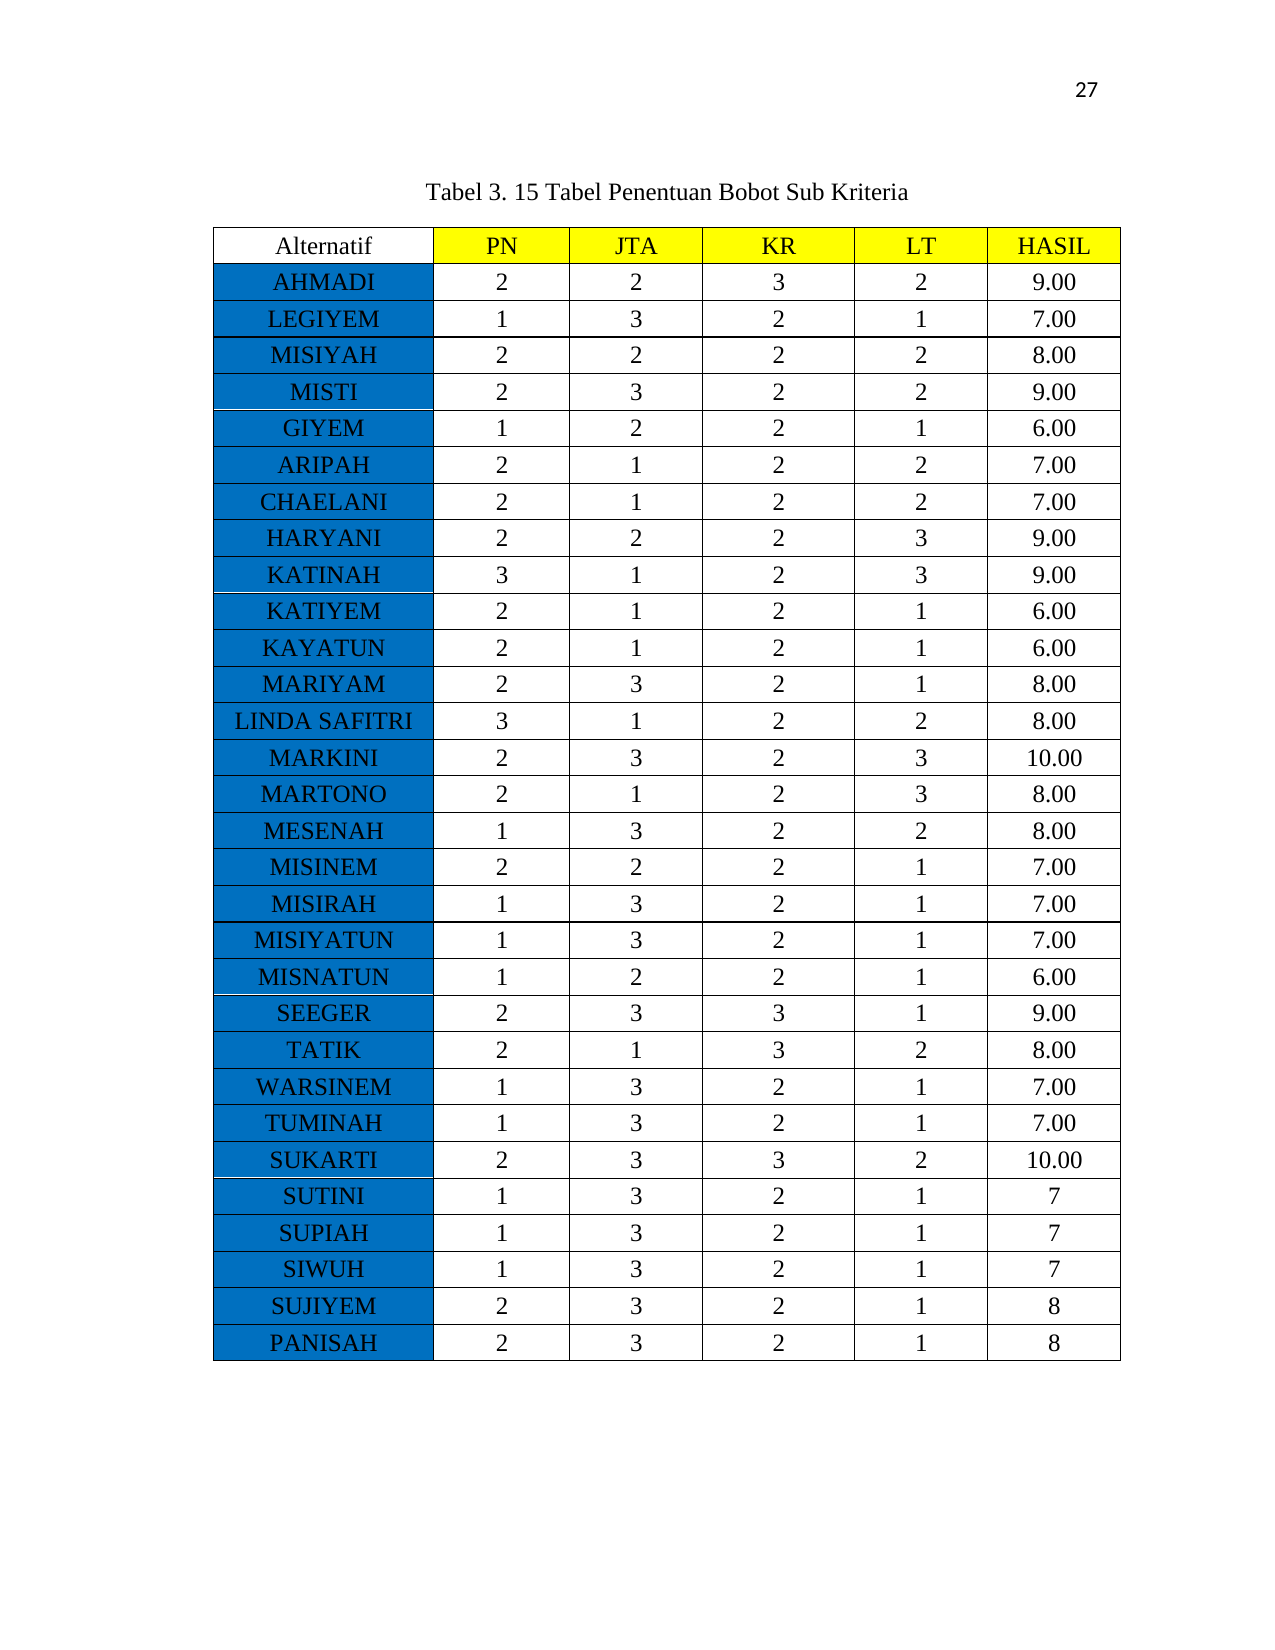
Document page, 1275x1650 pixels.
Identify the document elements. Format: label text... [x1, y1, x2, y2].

table_cell 10.00 [988, 740, 1120, 775]
table_cell 2 [855, 447, 987, 483]
text Tabel 3. 15 Tabel Penentuan Bobot Sub Kriteria [236, 177, 1098, 206]
table_cell MISIYAH [214, 338, 433, 373]
table_cell 2 [855, 264, 987, 300]
table_cell 2 [703, 338, 854, 373]
table_cell 3 [855, 776, 987, 812]
table_cell 2 [434, 1032, 569, 1068]
table_cell AHMADI [214, 264, 433, 300]
table_cell 1 [570, 703, 702, 739]
table_cell CHAELANI [214, 484, 433, 519]
table_cell TATIK [214, 1032, 433, 1068]
table_cell 10.00 [988, 1142, 1120, 1177]
table_cell 2 [703, 594, 854, 629]
table_cell 7.00 [988, 923, 1120, 958]
table_header Alternatif [214, 228, 433, 263]
table_cell 1 [434, 1069, 569, 1104]
table_cell 1 [855, 1179, 987, 1214]
table_cell MISTI [214, 374, 433, 409]
table_cell 6.00 [988, 594, 1120, 629]
table_cell 2 [703, 520, 854, 556]
table_cell 3 [855, 740, 987, 775]
table_cell 9.00 [988, 264, 1120, 300]
table_cell 2 [703, 484, 854, 519]
table_cell 3 [570, 1069, 702, 1104]
table_cell 2 [434, 374, 569, 409]
table_cell LINDA SAFITRI [214, 703, 433, 739]
table_cell 1 [434, 1215, 569, 1251]
table_cell 3 [570, 886, 702, 921]
table_cell 6.00 [988, 411, 1120, 446]
table_cell 2 [434, 338, 569, 373]
table_cell 1 [855, 1105, 987, 1141]
table_cell 2 [434, 520, 569, 556]
table_cell WARSINEM [214, 1069, 433, 1104]
table_cell 2 [570, 264, 702, 300]
table_cell 2 [703, 886, 854, 921]
table_cell 2 [855, 374, 987, 409]
table_cell 1 [434, 1179, 569, 1214]
table_cell 3 [570, 923, 702, 958]
table_cell 1 [855, 667, 987, 702]
table_cell 6.00 [988, 959, 1120, 994]
table_cell 1 [855, 959, 987, 994]
table_cell 1 [434, 959, 569, 994]
table_cell 7 [988, 1215, 1120, 1251]
table_cell 7.00 [988, 849, 1120, 885]
table_cell 1 [434, 923, 569, 958]
table_cell 3 [570, 1215, 702, 1251]
table_cell MARIYAM [214, 667, 433, 702]
table_cell 2 [703, 813, 854, 848]
table_cell 9.00 [988, 996, 1120, 1031]
table_cell 1 [855, 411, 987, 446]
table_cell 2 [434, 264, 569, 300]
table_cell MARKINI [214, 740, 433, 775]
table_cell 8 [988, 1288, 1120, 1324]
table_cell 3 [570, 996, 702, 1031]
table_cell LEGIYEM [214, 301, 433, 336]
table_cell 1 [570, 557, 702, 592]
table_cell 1 [855, 301, 987, 336]
table_cell 1 [570, 630, 702, 666]
table_cell 2 [703, 740, 854, 775]
table_cell ARIPAH [214, 447, 433, 483]
table_cell PANISAH [214, 1325, 433, 1360]
table_cell 2 [703, 557, 854, 592]
table_cell MESENAH [214, 813, 433, 848]
table_cell SUTINI [214, 1179, 433, 1214]
table_cell 2 [703, 630, 854, 666]
table_cell 8.00 [988, 813, 1120, 848]
table_cell 2 [703, 1069, 854, 1104]
table_cell 3 [570, 667, 702, 702]
table_cell 7.00 [988, 886, 1120, 921]
table_cell 7.00 [988, 447, 1120, 483]
table_cell 1 [855, 1325, 987, 1360]
table_cell 2 [703, 923, 854, 958]
table_cell 2 [855, 1032, 987, 1068]
table_cell 1 [855, 849, 987, 885]
table_cell 8 [988, 1325, 1120, 1360]
table_header KR [703, 228, 854, 263]
table_cell 2 [434, 447, 569, 483]
table_cell 1 [570, 594, 702, 629]
table_cell 3 [703, 264, 854, 300]
table_cell SUKARTI [214, 1142, 433, 1177]
table_cell 3 [703, 1142, 854, 1177]
table_cell KAYATUN [214, 630, 433, 666]
table_cell SEEGER [214, 996, 433, 1031]
table_cell 2 [703, 1288, 854, 1324]
table_cell GIYEM [214, 411, 433, 446]
table_cell 3 [434, 703, 569, 739]
table_header HASIL [988, 228, 1120, 263]
table_cell 2 [855, 813, 987, 848]
table_cell 2 [703, 411, 854, 446]
table_cell MARTONO [214, 776, 433, 812]
table_cell 2 [570, 849, 702, 885]
table_cell 2 [434, 630, 569, 666]
table_cell MISIRAH [214, 886, 433, 921]
table_cell 2 [855, 484, 987, 519]
table_cell 1 [855, 630, 987, 666]
table_cell 2 [570, 338, 702, 373]
table_cell 2 [703, 447, 854, 483]
table_cell 3 [570, 1105, 702, 1141]
table_cell 2 [434, 594, 569, 629]
table_cell 1 [855, 1288, 987, 1324]
table_cell 9.00 [988, 374, 1120, 409]
table_cell 2 [703, 776, 854, 812]
table_header PN [434, 228, 569, 263]
table_cell 1 [570, 447, 702, 483]
table_cell 2 [570, 959, 702, 994]
table_cell 2 [855, 1142, 987, 1177]
table_cell 2 [703, 1325, 854, 1360]
table_cell 2 [703, 301, 854, 336]
table_cell 2 [855, 703, 987, 739]
table_cell 2 [434, 740, 569, 775]
table_cell 1 [570, 1032, 702, 1068]
table_cell 2 [703, 667, 854, 702]
table_cell 2 [703, 1179, 854, 1214]
table_cell 8.00 [988, 667, 1120, 702]
table_cell 7.00 [988, 1069, 1120, 1104]
table_cell 2 [703, 959, 854, 994]
table_cell 2 [434, 1142, 569, 1177]
table_header LT [855, 228, 987, 263]
table_cell 2 [703, 1105, 854, 1141]
table_cell 3 [570, 813, 702, 848]
table_cell 2 [703, 1215, 854, 1251]
table_cell 1 [434, 813, 569, 848]
table_cell 2 [703, 849, 854, 885]
table_cell 2 [855, 338, 987, 373]
table_cell 1 [855, 923, 987, 958]
table_cell 3 [703, 1032, 854, 1068]
table_cell 3 [570, 1288, 702, 1324]
table_cell 3 [570, 1252, 702, 1287]
table_cell KATIYEM [214, 594, 433, 629]
table_cell 1 [434, 1252, 569, 1287]
table_cell 1 [855, 996, 987, 1031]
table_cell 2 [570, 411, 702, 446]
table_cell 7 [988, 1252, 1120, 1287]
table_cell 2 [434, 776, 569, 812]
table_cell 3 [434, 557, 569, 592]
table_cell MISIYATUN [214, 923, 433, 958]
table_cell 3 [570, 1142, 702, 1177]
table_cell 3 [570, 1325, 702, 1360]
table_cell 8.00 [988, 338, 1120, 373]
table_cell 2 [434, 996, 569, 1031]
table_cell 1 [434, 1105, 569, 1141]
table_cell 3 [570, 374, 702, 409]
table_cell 2 [703, 374, 854, 409]
table_cell SUJIYEM [214, 1288, 433, 1324]
table_cell MISINEM [214, 849, 433, 885]
table_header JTA [570, 228, 702, 263]
table_cell 2 [434, 484, 569, 519]
table_cell HARYANI [214, 520, 433, 556]
table_cell 1 [855, 1252, 987, 1287]
table_cell 3 [703, 996, 854, 1031]
table_cell 2 [434, 667, 569, 702]
table_cell 8.00 [988, 776, 1120, 812]
table_cell 2 [703, 1252, 854, 1287]
table_cell 9.00 [988, 557, 1120, 592]
table_cell 7 [988, 1179, 1120, 1214]
table_cell 8.00 [988, 703, 1120, 739]
table_cell 9.00 [988, 520, 1120, 556]
table_cell 1 [434, 411, 569, 446]
table_cell 2 [434, 849, 569, 885]
table_cell 7.00 [988, 1105, 1120, 1141]
table_cell 3 [570, 301, 702, 336]
table_cell 2 [570, 520, 702, 556]
table_cell 1 [855, 594, 987, 629]
table_cell 2 [703, 703, 854, 739]
table_cell 2 [434, 1325, 569, 1360]
table_cell 1 [855, 1069, 987, 1104]
table_cell 3 [855, 557, 987, 592]
table_cell 7.00 [988, 484, 1120, 519]
table_cell 2 [434, 1288, 569, 1324]
table_cell SIWUH [214, 1252, 433, 1287]
table_cell MISNATUN [214, 959, 433, 994]
table_cell 1 [855, 1215, 987, 1251]
table_cell 7.00 [988, 301, 1120, 336]
table_cell TUMINAH [214, 1105, 433, 1141]
table_cell 3 [570, 1179, 702, 1214]
table_cell 1 [570, 484, 702, 519]
table_cell 3 [855, 520, 987, 556]
table_cell 6.00 [988, 630, 1120, 666]
table_cell 3 [570, 740, 702, 775]
table_cell SUPIAH [214, 1215, 433, 1251]
table_cell 1 [855, 886, 987, 921]
table_cell 1 [570, 776, 702, 812]
table_cell 1 [434, 301, 569, 336]
table_cell 1 [434, 886, 569, 921]
table_cell 8.00 [988, 1032, 1120, 1068]
table_cell KATINAH [214, 557, 433, 592]
